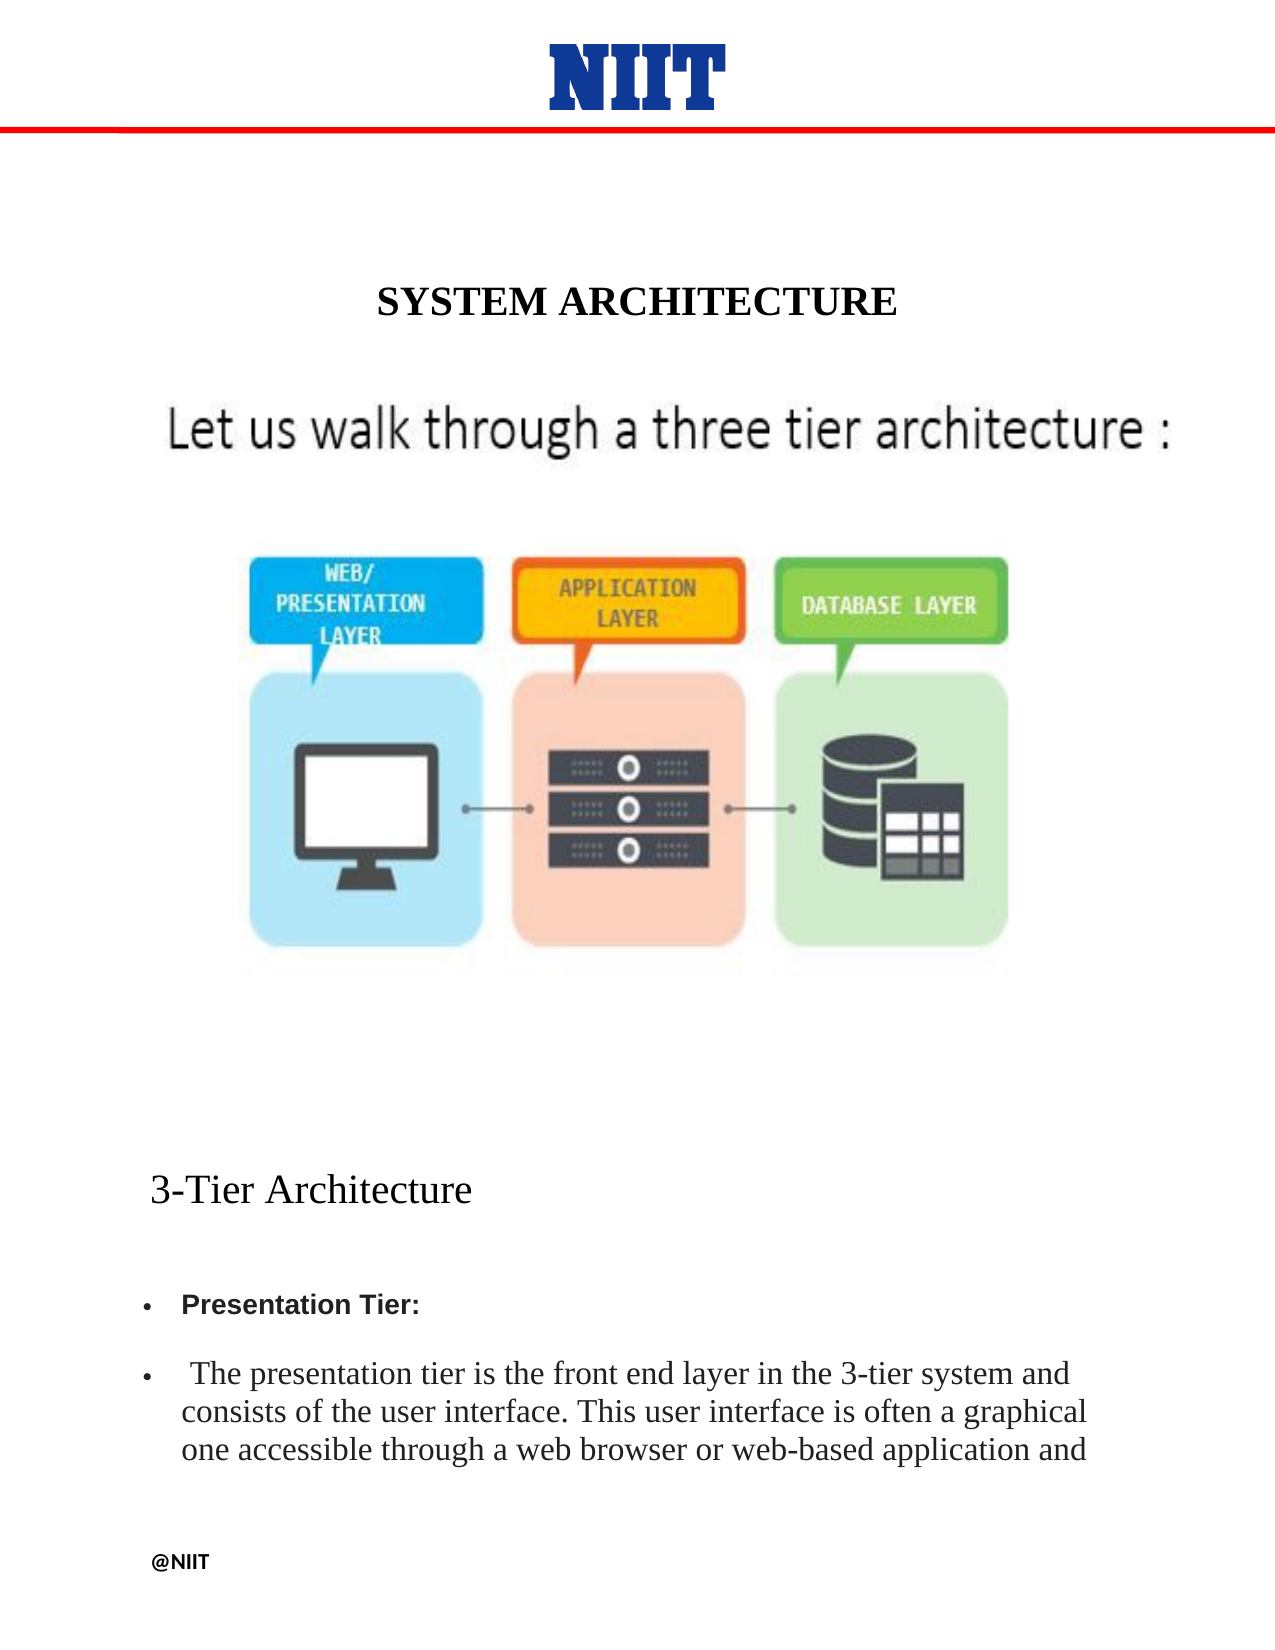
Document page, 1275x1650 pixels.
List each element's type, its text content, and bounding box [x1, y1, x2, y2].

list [144, 1353, 1125, 1468]
list Tier Architecture [150, 1164, 1125, 1212]
subtitle SYSTEM ARCHITECTURE [150, 276, 1125, 324]
picture [150, 384, 1201, 1010]
list Presentation Tier: [144, 1288, 1125, 1321]
picture [549, 44, 726, 110]
